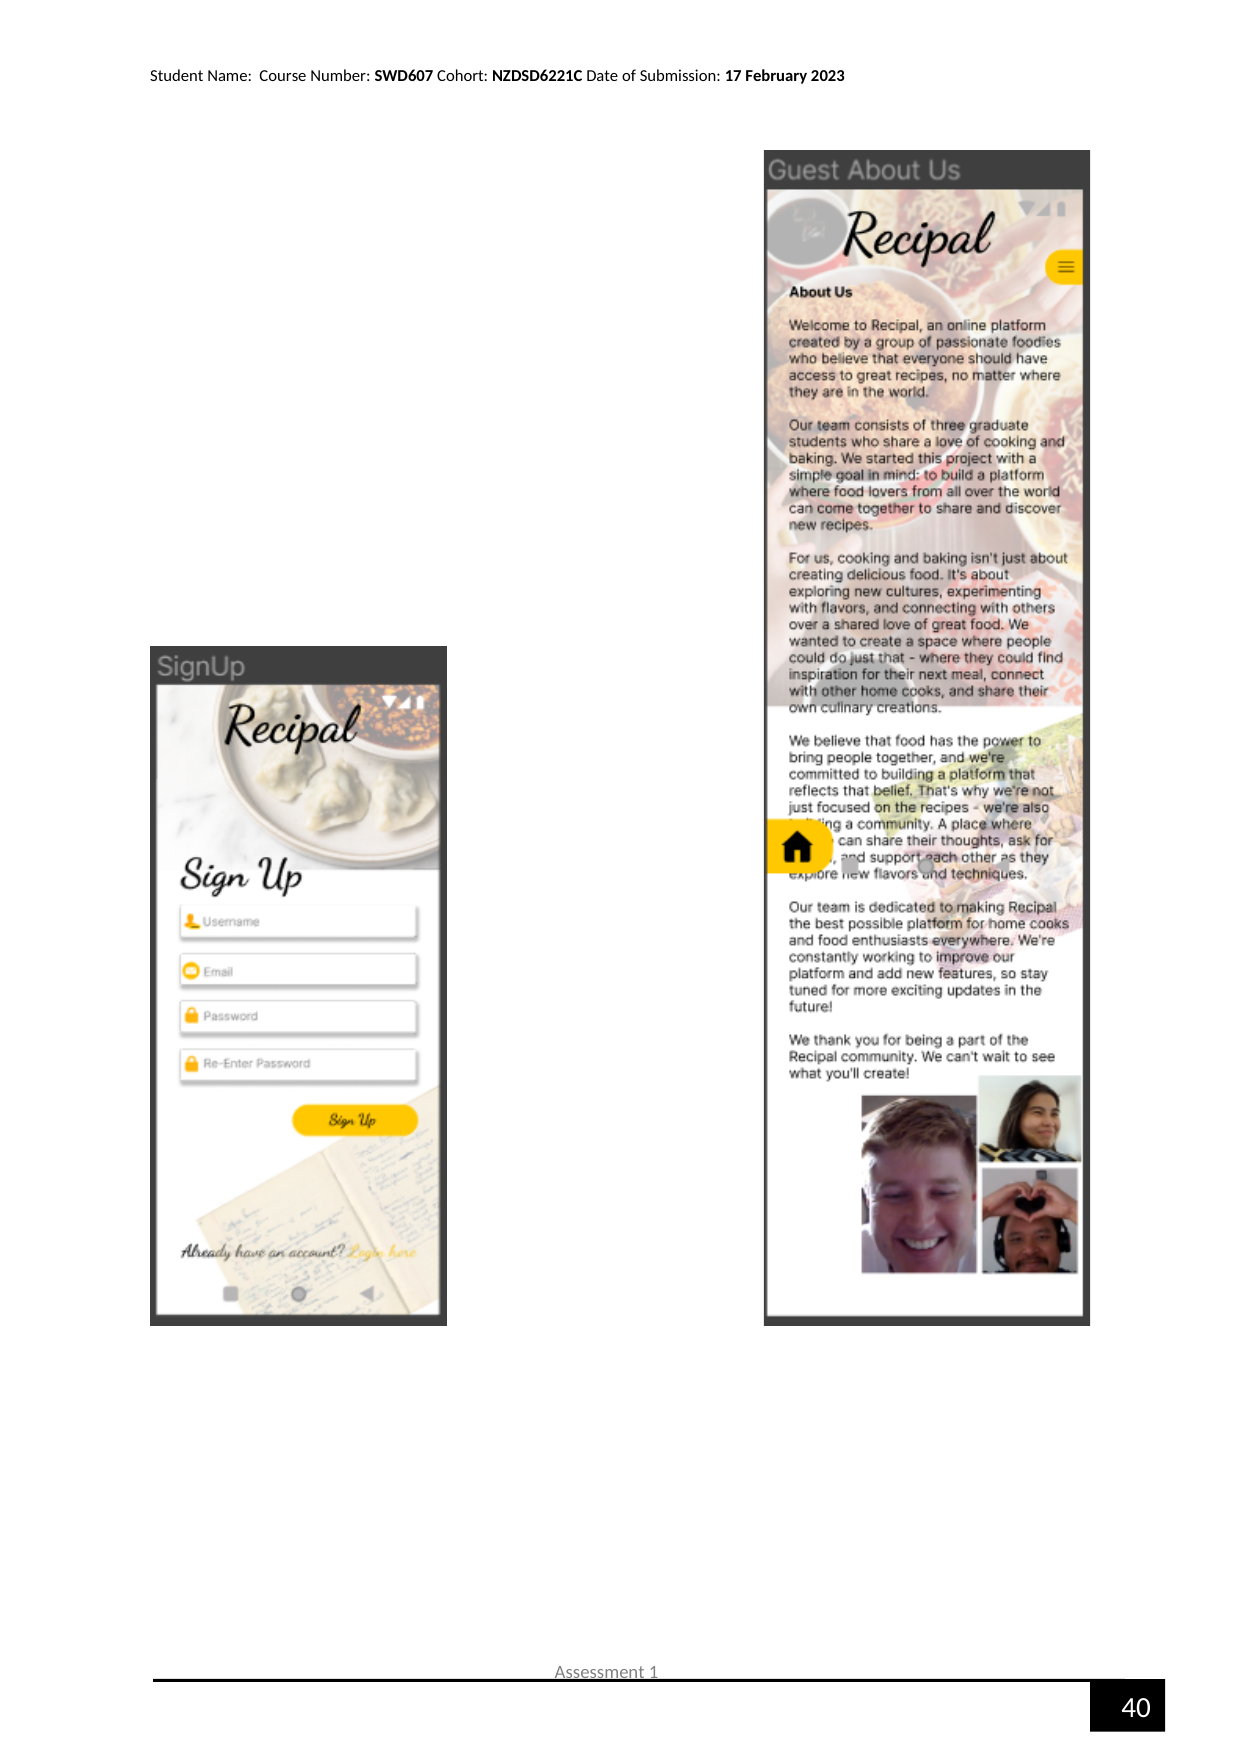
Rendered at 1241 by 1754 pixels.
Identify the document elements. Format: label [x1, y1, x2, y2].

picture [763, 150, 1091, 1326]
picture [150, 646, 447, 1326]
